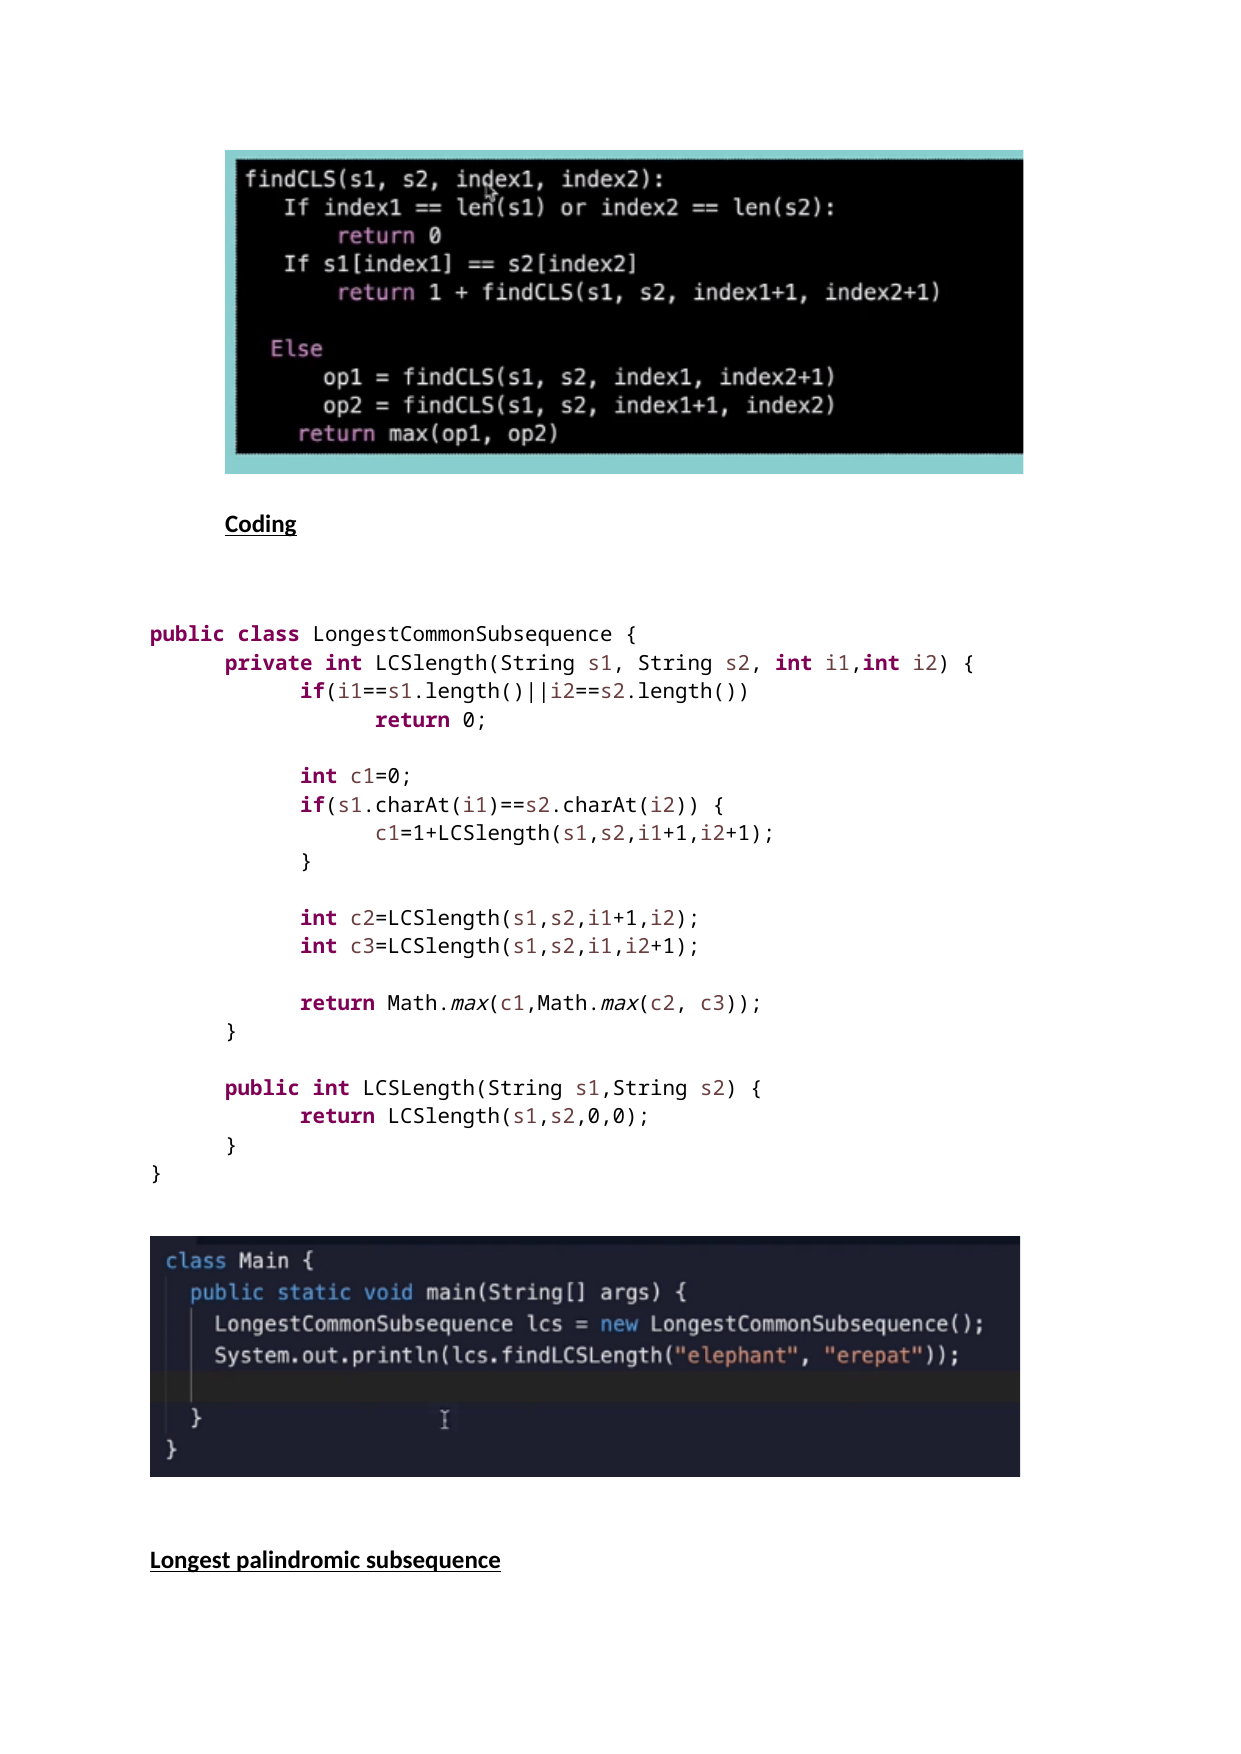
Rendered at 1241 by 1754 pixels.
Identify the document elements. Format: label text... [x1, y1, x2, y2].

text } [150, 1016, 1090, 1045]
picture [225, 150, 1024, 474]
text if(s1.charAt(i1)==s2.charAt(i2)) { [150, 790, 1090, 818]
text public class LongestCommonSubsequence { [150, 619, 1090, 648]
text return 0; [150, 705, 1090, 733]
text c1=1+LCSlength(s1,s2,i1+1,i2+1); [150, 818, 1090, 847]
list Coding [225, 508, 1090, 539]
text } [150, 1158, 1090, 1187]
text } [150, 1130, 1090, 1158]
text } [150, 847, 1090, 875]
text int c2=LCSlength(s1,s2,i1+1,i2); [150, 903, 1090, 931]
text Longest palindromic subsequence [150, 1544, 1090, 1575]
text return LCSlength(s1,s2,0,0); [150, 1101, 1090, 1130]
text public int LCSLength(String s1,String s2) { [150, 1073, 1090, 1101]
text private int LCSlength(String s1, String s2, int i1,int i2) { [150, 648, 1090, 676]
picture [150, 1236, 1021, 1477]
text if(i1==s1.length()||i2==s2.length()) [150, 676, 1090, 705]
text int c1=0; [150, 761, 1090, 790]
text return Math.max(c1,Math.max(c2, c3)); [150, 988, 1090, 1016]
text int c3=LCSlength(s1,s2,i1,i2+1); [150, 931, 1090, 960]
